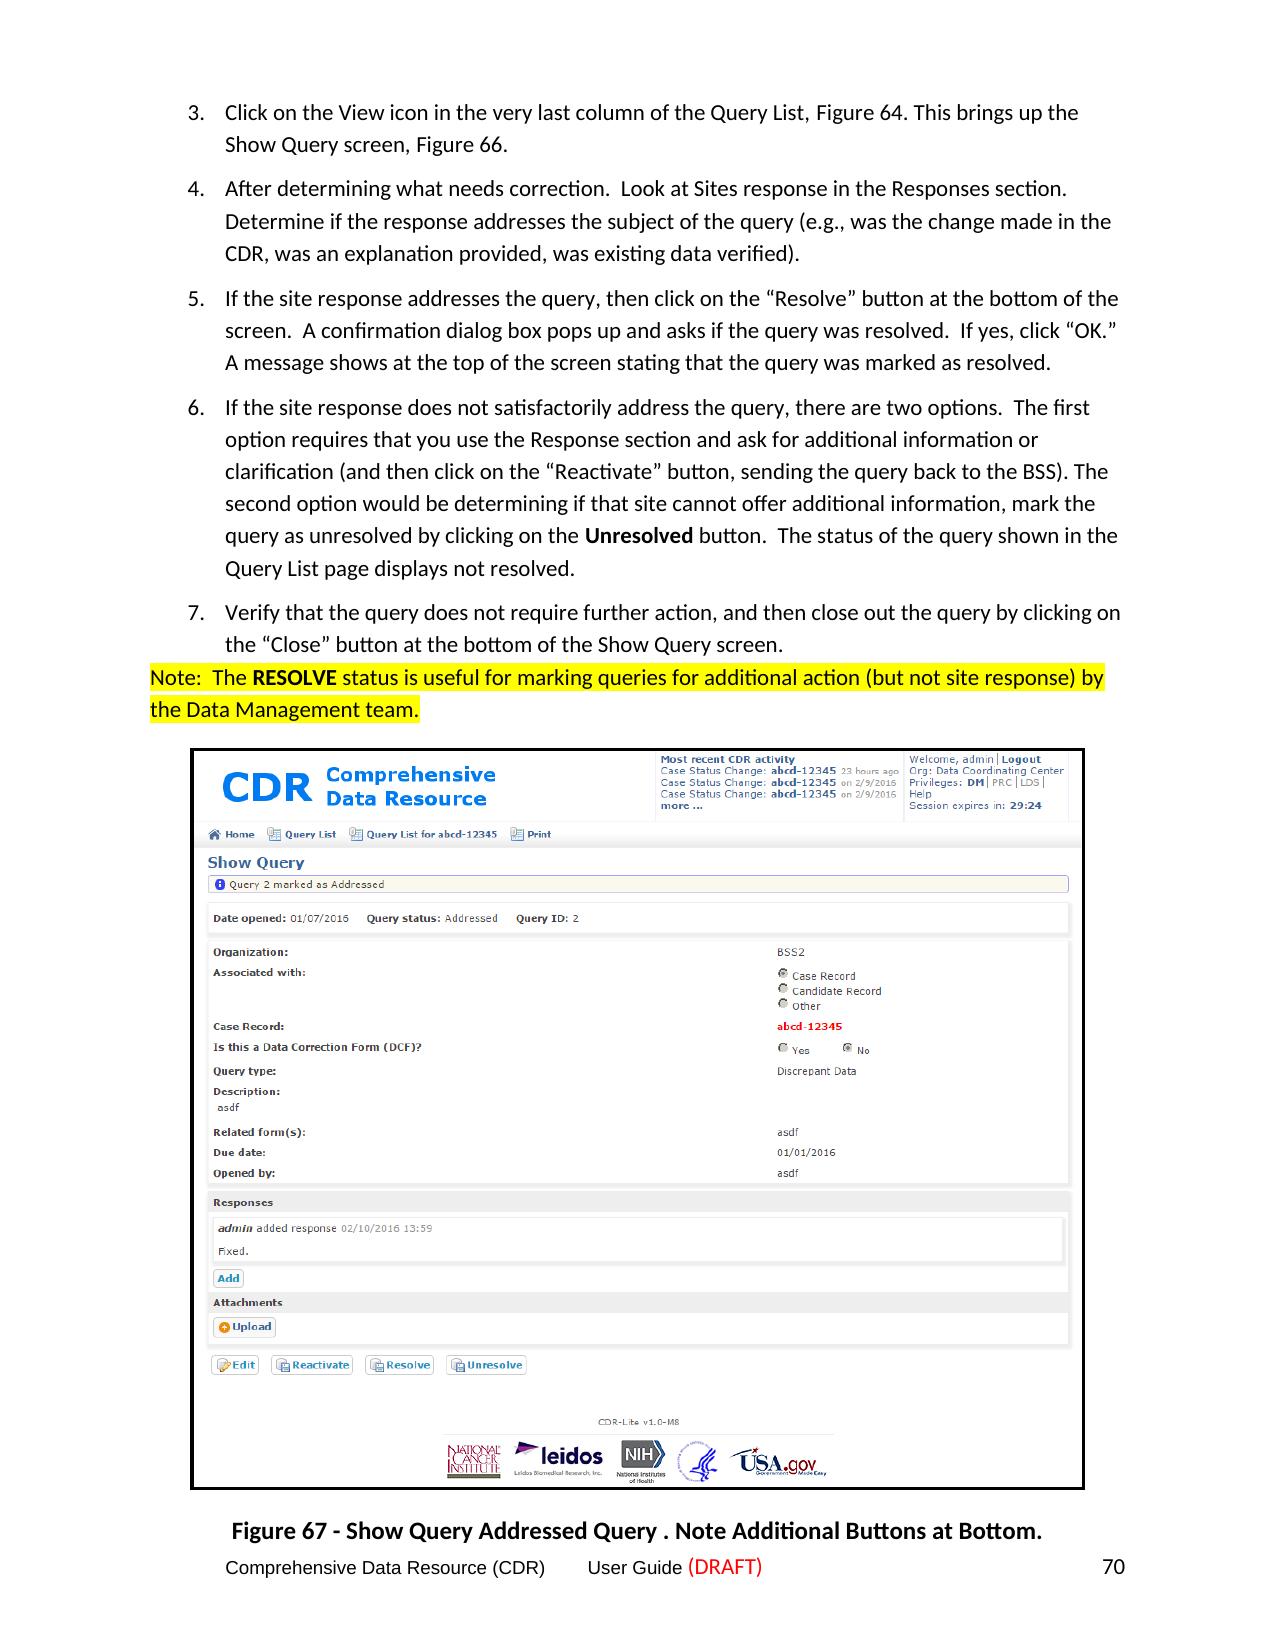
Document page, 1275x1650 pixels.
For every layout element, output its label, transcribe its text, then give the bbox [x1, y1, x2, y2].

list Verify that the query does not require further action, and then close out the query by clicking on the “Close” button at the bottom of the Show Query screen. [187, 598, 1125, 658]
text Note: The RESOLVE status is useful for marking queries for additional action (but not site response) by the Data Management team. [150, 663, 1125, 723]
list If the site response addresses the query, then click on the “Resolve” button at the bottom of the screen. A confirmation dialog box pops up and asks if the query was resolved. If yes, click “OK.” A message shows at the top of the screen stating that the query was marked as resolved. [187, 284, 1125, 376]
text Figure 67 - Show Query Addressed Query . Note Additional Buttons at Bottom. [150, 1515, 1125, 1546]
list If the site response does not satisfactorily address the query, there are two options. The first option requires that you use the Response section and ask for additional information or clarification (and then click on the “Reactivate” button, sending the query back to the BSS). The second option would be determining if that site cannot offer additional information, mark the query as unresolved by clicking on the Unresolved button. The status of the query shown in the Query List page displays not resolved. [187, 393, 1125, 582]
list After determining what needs correction. Look at Sites response in the Responses section. Determine if the response addresses the subject of the query (e.g., was the change made in the CDR, was an explanation provided, was existing data verified). [187, 174, 1125, 267]
picture [194, 751, 1082, 1487]
list Click on the View icon in the very last column of the Query List, Figure 64. This brings up the Show Query screen, Figure 66. [187, 98, 1125, 158]
